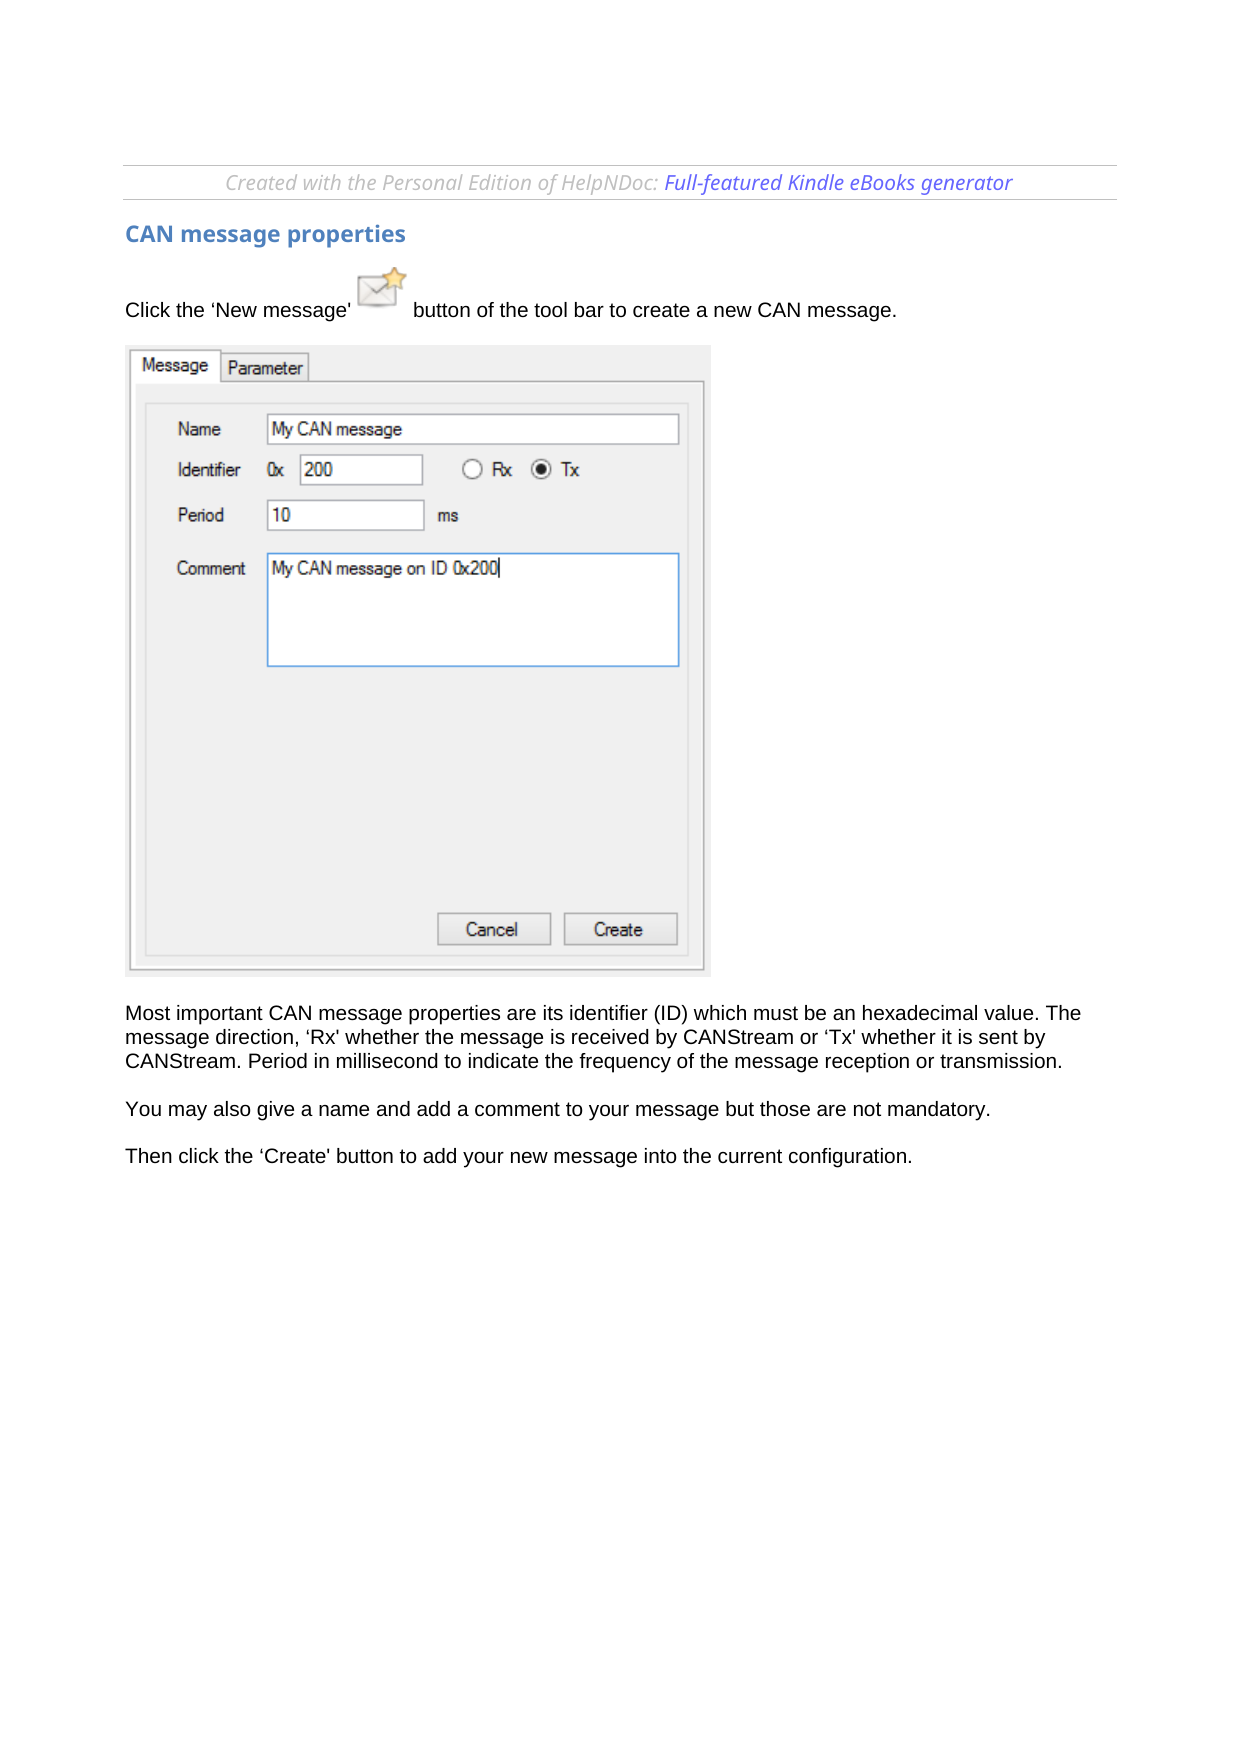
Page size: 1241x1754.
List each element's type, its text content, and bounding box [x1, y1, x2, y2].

text You may also give a name and add a comment to your message but those are not mandatory. [125, 1096, 1115, 1120]
text Click the ‘New message' button of the tool bar to create a new CAN message. [125, 267, 1115, 321]
picture [125, 345, 711, 977]
text CAN message properties [123, 216, 1117, 251]
text Created with the Personal Edition of HelpNDoc: Full-featured Kindle eBooks generator [123, 166, 1117, 199]
text Then click the ‘Create' button to add your new message into the current configuration. [125, 1144, 1115, 1168]
text Most important CAN message properties are its identifier (ID) which must be an hexadecimal value. The message direction, ‘Rx' whether the message is received by CANStream or ‘Tx' whether it is sent by CANStream. Period in millisecond to indicate the frequency of the message reception or transmission. [125, 1001, 1115, 1072]
picture [357, 267, 408, 317]
